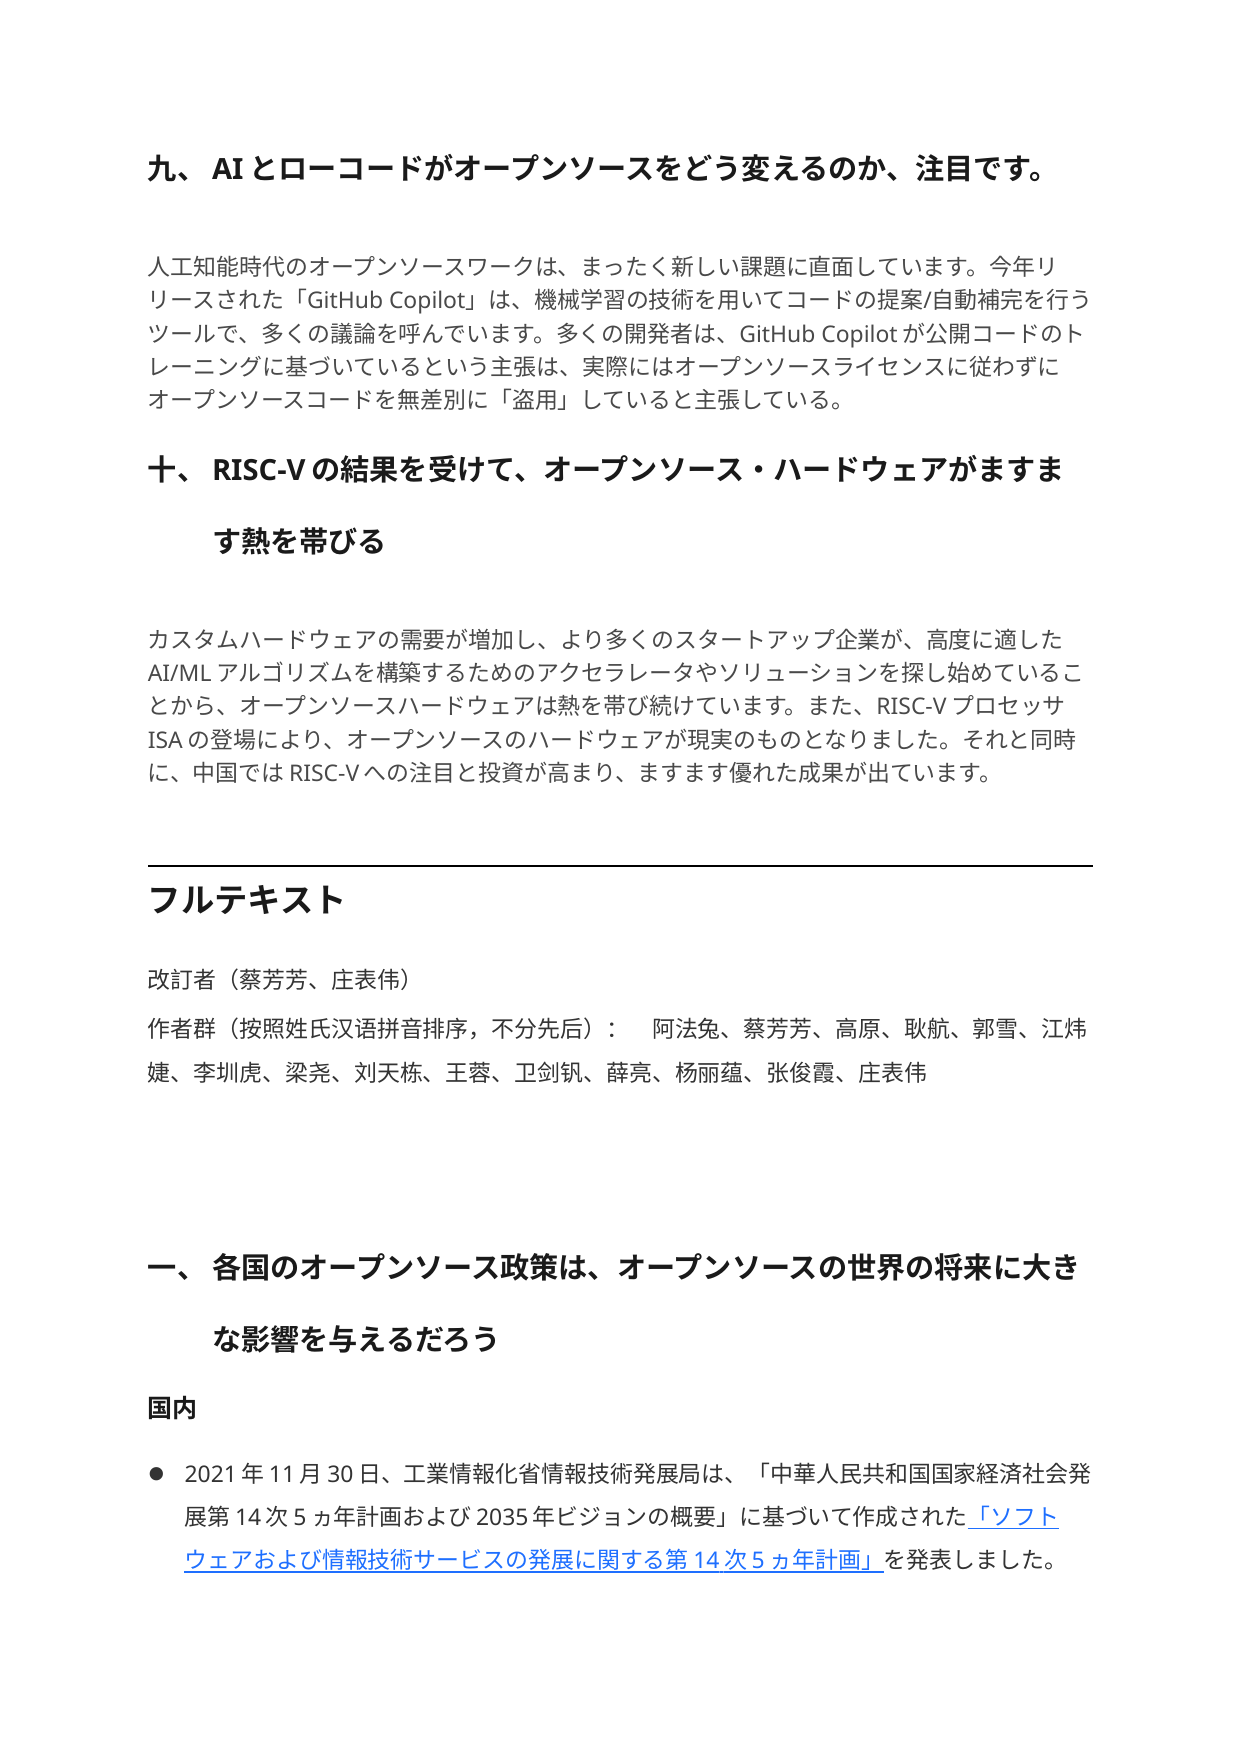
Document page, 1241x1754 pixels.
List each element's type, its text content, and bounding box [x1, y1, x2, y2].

text 作者群（按照姓氏汉语拼音排序，不分先后）： 阿法兔、蔡芳芳、高原、耿航、郭雪、江炜婕、李圳虎、梁尧、刘天栋、王蓉、卫剑钒、薛亮、杨丽蕴、张俊霞、庄表伟 [148, 1011, 1093, 1088]
text 改訂者（蔡芳芳、庄表伟） [148, 962, 1093, 995]
text カスタムハードウェアの需要が増加し、より多くのスタートアップ企業が、高度に適したAI/MLアルゴリズムを構築するためのアクセラレータやソリューションを探し始めていることから、オープンソースハードウェアは熱を帯び続けています。また、RISC-VプロセッサISAの登場により、オープンソースのハードウェアが現実のものとなりました。それと同時に、中国ではRISC-Vへの注目と投資が高まり、ますます優れた成果が出ています。 [148, 622, 1093, 788]
subtitle フルテキスト [148, 874, 1093, 922]
list 2021年11月30日、工業情報化省情報技術発展局は、「中華人民共和国国家経済社会発展第14次5ヵ年計画および2035年ビジョンの概要」に基づいて作成された「ソフトウェアおよび情報技術サービスの発展に関する第14次5ヵ年計画」を発表しました。 [148, 1456, 1093, 1576]
subtitle 各国のオープンソース政策は、オープンソースの世界の将来に大きな影響を与えるだろう [148, 1244, 1093, 1358]
subtitle 国内 [148, 1388, 1093, 1424]
subtitle RISC-Vの結果を受けて、オープンソース・ハードウェアがますます熱を帯びる [148, 447, 1093, 561]
subtitle AIとローコードがオープンソースをどう変えるのか、注目です。 [148, 146, 1093, 188]
text 人工知能時代のオープンソースワークは、まったく新しい課題に直面しています。今年リリースされた「GitHub Copilot」は、機械学習の技術を用いてコードの提案/自動補完を行うツールで、多くの議論を呼んでいます。多くの開発者は、GitHub Copilotが公開コードのトレーニングに基づいているという主張は、実際にはオープンソースライセンスに従わずにオープンソースコードを無差別に「盗用」していると主張している。 [148, 249, 1093, 415]
